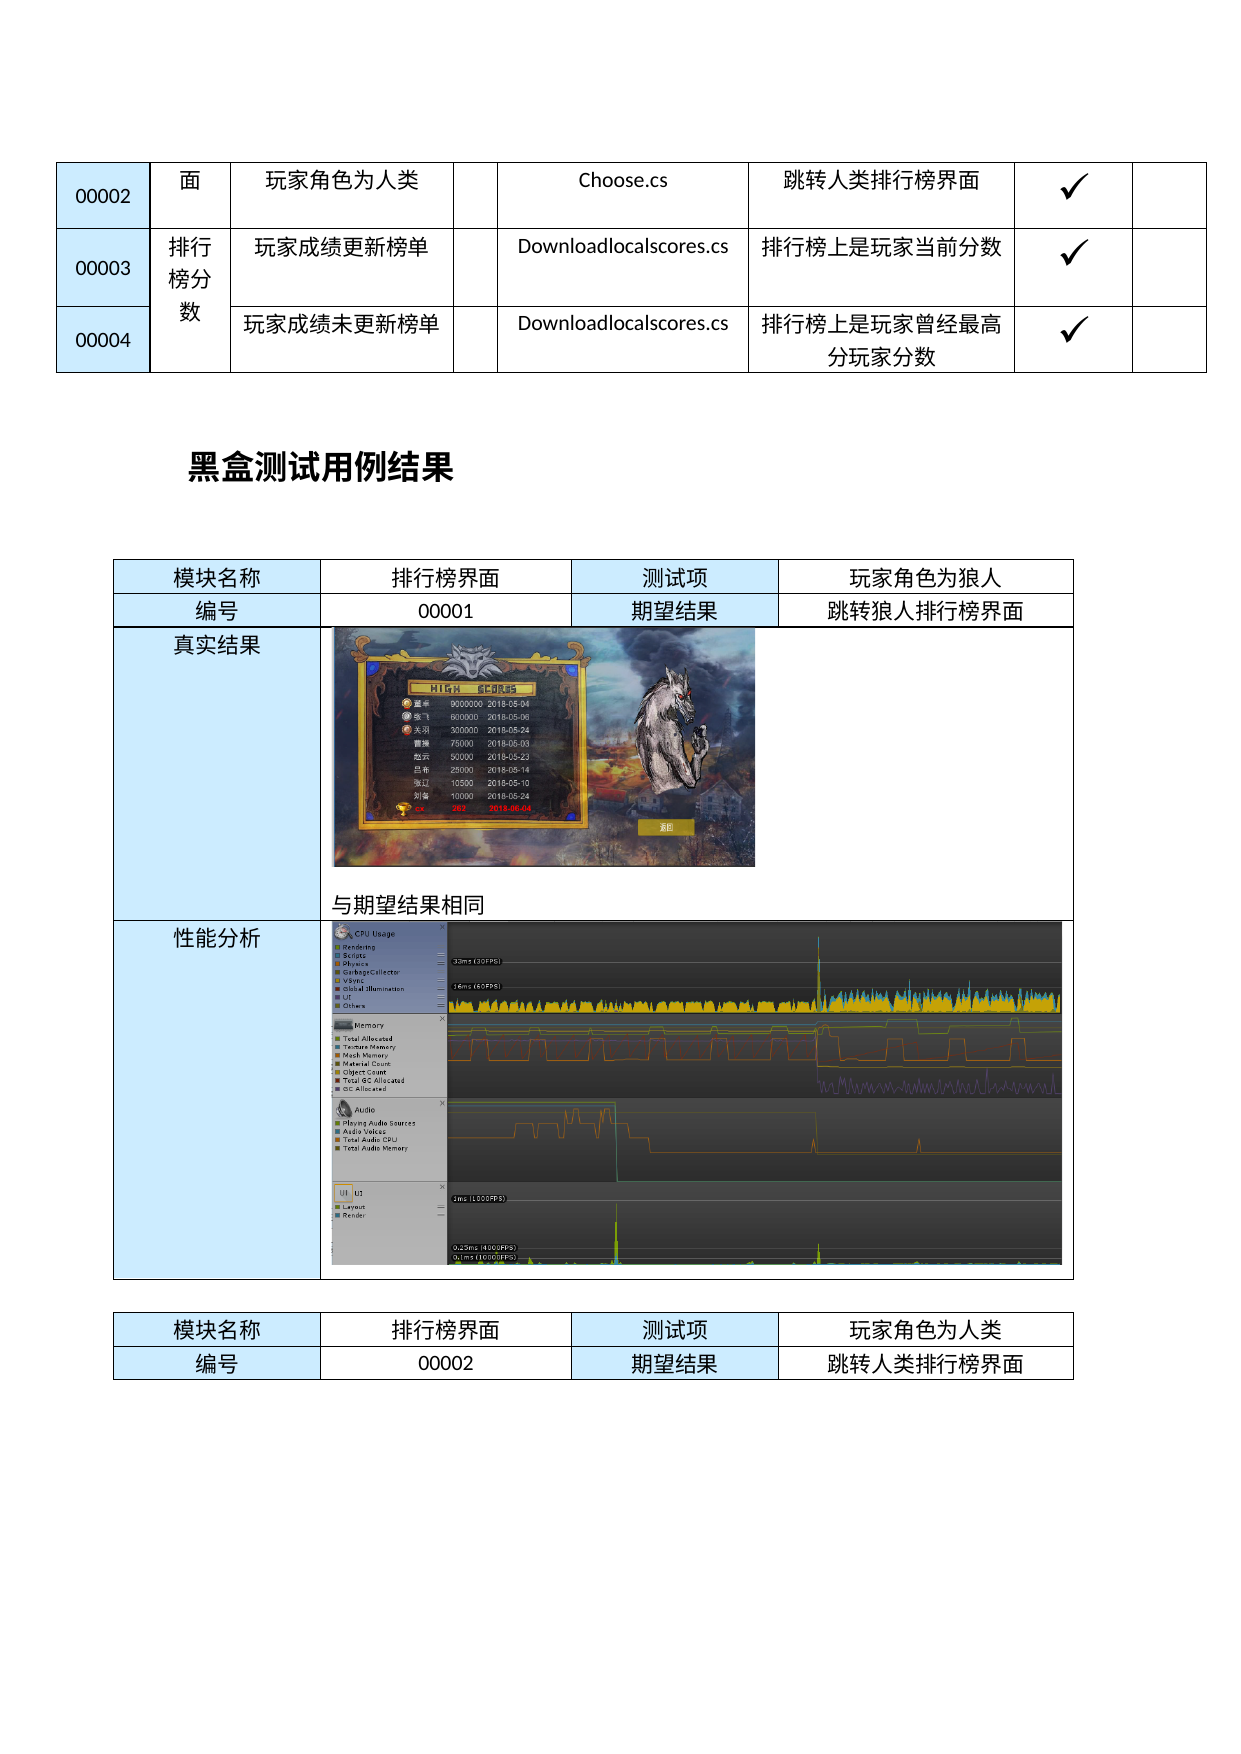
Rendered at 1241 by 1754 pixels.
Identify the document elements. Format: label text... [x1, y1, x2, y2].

table_cell 00002 [321, 1347, 571, 1379]
table_cell 玩家成绩未更新榜单 [231, 307, 453, 372]
table_cell [454, 229, 497, 306]
table_cell [1015, 307, 1132, 372]
table_cell 00004 [57, 307, 149, 372]
table_cell 排行榜上是玩家当前分数 [749, 229, 1014, 306]
table_header 排行榜界面 [321, 1313, 571, 1346]
table_cell 玩家角色为人类 [231, 163, 453, 228]
table_cell [1133, 307, 1206, 372]
table_cell 跳转人类排行榜界面 [779, 1347, 1073, 1379]
table_cell [1015, 229, 1132, 306]
picture [331, 921, 1063, 1265]
table_header 排行榜界面 [321, 560, 571, 593]
table_cell 跳转狼人排行榜界面 [779, 594, 1073, 626]
table_cell 编号 [114, 1347, 320, 1379]
table_cell 玩家成绩更新榜单 [231, 229, 453, 306]
table_cell [1015, 163, 1132, 228]
table_cell 期望结果 [572, 1347, 778, 1379]
table_header 模块名称 [114, 1313, 320, 1346]
table_header 玩家角色为狼人 [779, 560, 1073, 593]
table_cell 排行榜界面 [151, 163, 230, 228]
table_cell Downloadlocalscores.cs [498, 307, 748, 372]
table_cell 性能分析 [114, 921, 320, 1278]
table_cell 编号 [114, 594, 320, 626]
table_cell 排行榜分数 [151, 229, 230, 372]
table_header 测试项 [572, 560, 778, 593]
table_cell [454, 307, 497, 372]
table_header 玩家角色为人类 [779, 1313, 1073, 1346]
table_cell Downloadlocalscores.cs [498, 229, 748, 306]
table_cell 00003 [57, 229, 149, 306]
table_cell 与期望结果相同 [321, 628, 1073, 920]
table_cell 00002 [57, 163, 149, 228]
table_cell Choose.cs [498, 163, 748, 228]
table_cell [321, 921, 1073, 1278]
table_cell [1133, 163, 1206, 228]
table_cell [1133, 229, 1206, 306]
table_cell 排行榜上是玩家曾经最高分玩家分数 [749, 307, 1014, 372]
table_header 测试项 [572, 1313, 778, 1346]
table_cell [454, 163, 497, 228]
subtitle 黑盒测试用例结果 [187, 432, 1053, 497]
table_cell 跳转人类排行榜界面 [749, 163, 1014, 228]
table_header 模块名称 [114, 560, 320, 593]
table_cell 期望结果 [572, 594, 778, 626]
table_cell 00001 [321, 594, 571, 626]
table_cell 真实结果 [114, 628, 320, 920]
picture [331, 627, 756, 867]
